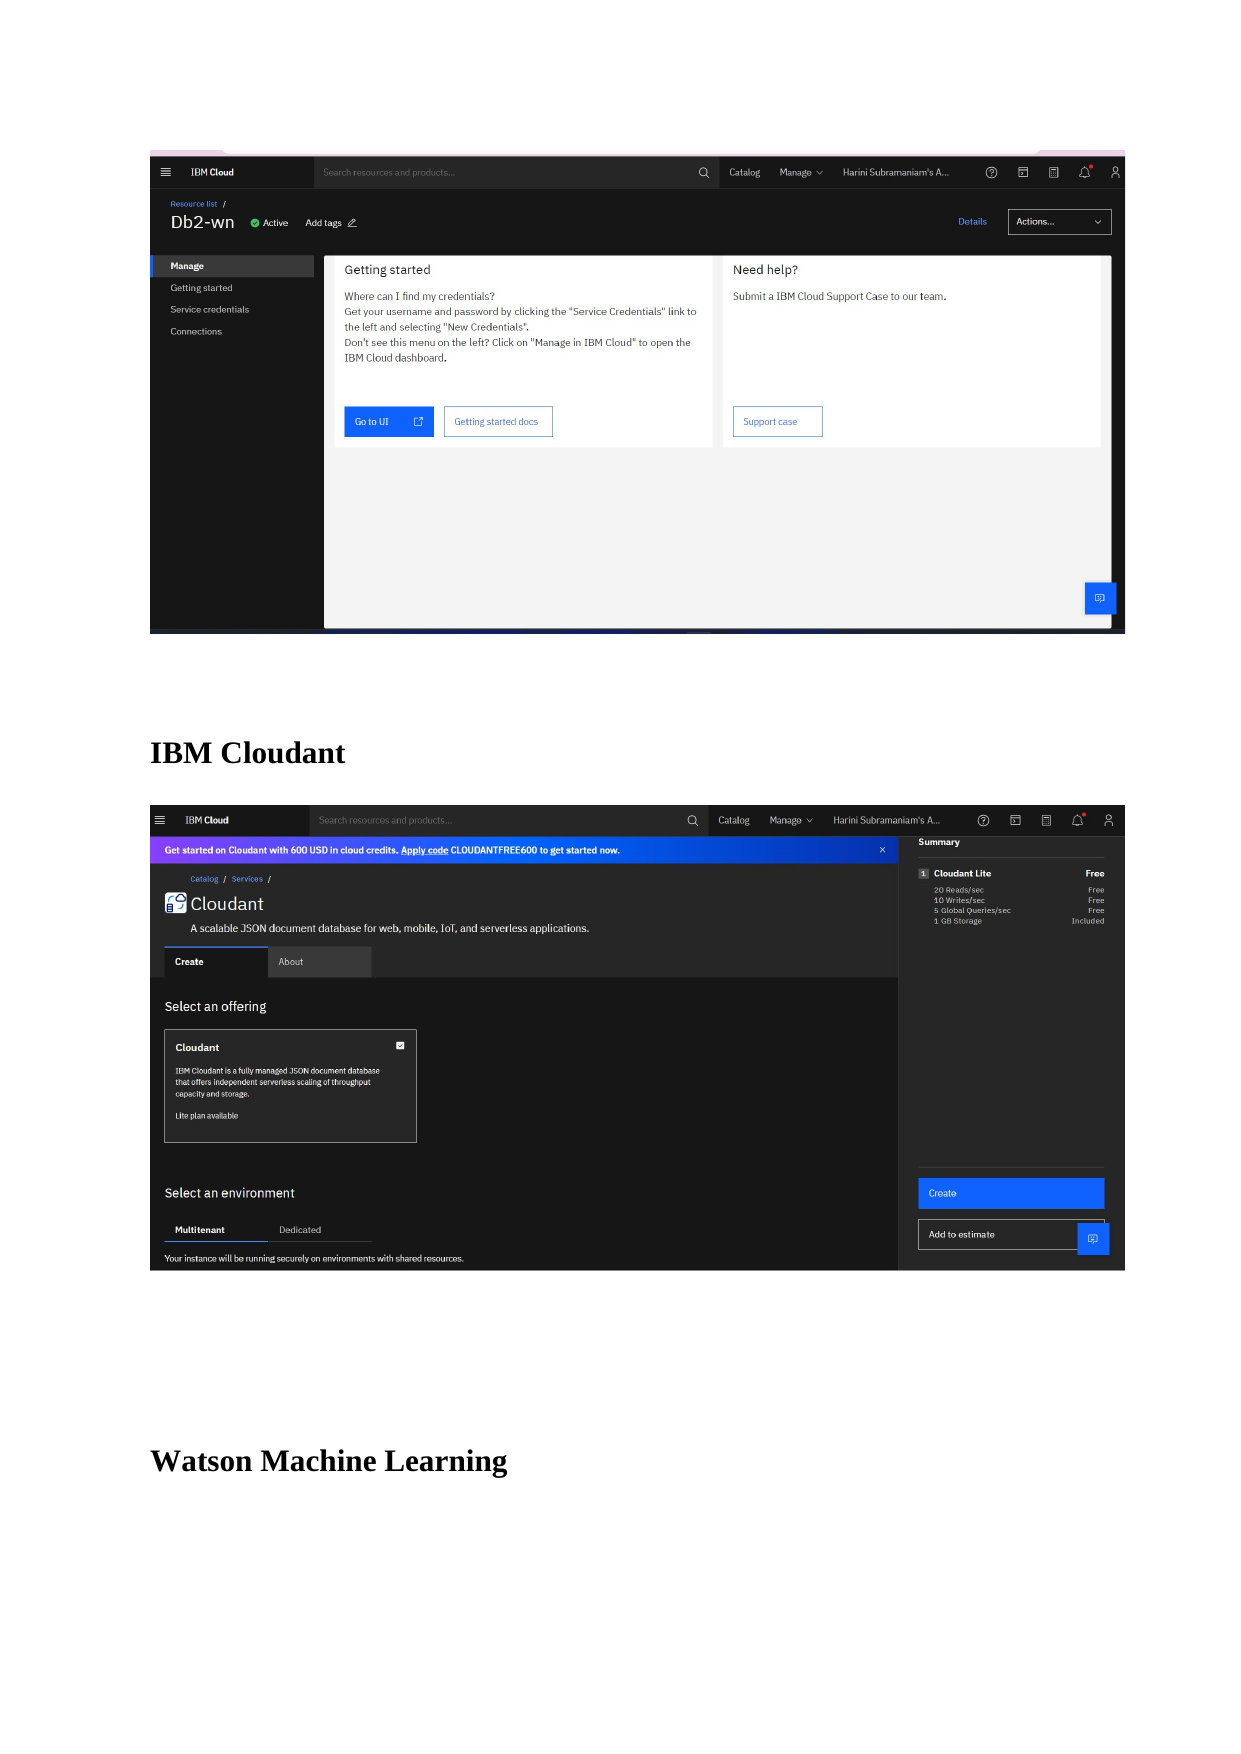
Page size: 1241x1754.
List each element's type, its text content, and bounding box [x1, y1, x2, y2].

text Watson Machine Learning [150, 1442, 1125, 1478]
picture [150, 805, 1125, 1271]
text IBM Cloudant [150, 735, 1125, 771]
picture [150, 150, 1125, 634]
